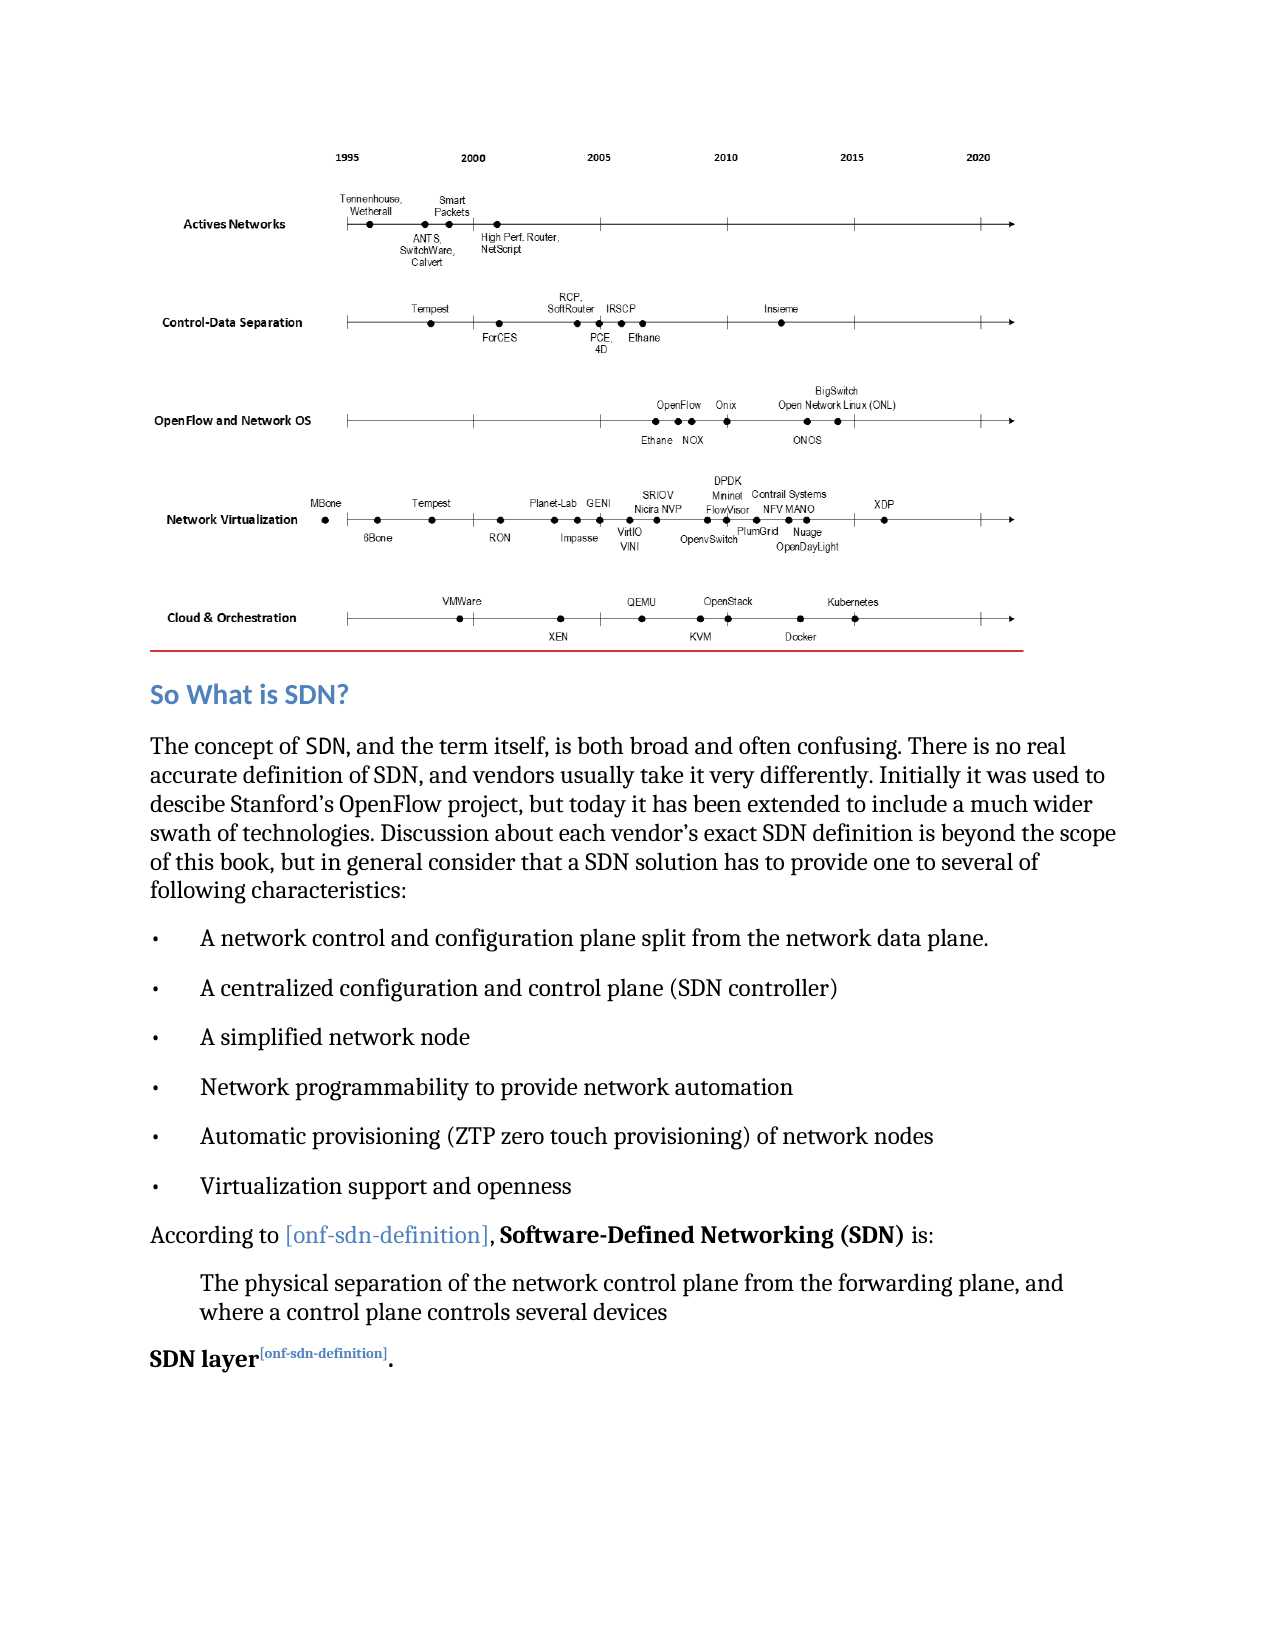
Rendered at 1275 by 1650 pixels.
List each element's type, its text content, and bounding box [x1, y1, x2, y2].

list Automatic provisioning (ZTP zero touch provisioning) of network nodes [150, 1122, 1125, 1151]
text The physical separation of the network control plane from the forwarding plane, and where a control plane controls several devices [200, 1269, 1075, 1326]
text According to [onf-sdn-definition], Software-Defined Networking (SDN) is: [150, 1221, 1125, 1250]
list A centralized configuration and control plane (SDN controller) [150, 973, 1125, 1002]
list A simplified network node [150, 1023, 1125, 1052]
list Virtualization support and openness [150, 1172, 1125, 1201]
list A network control and configuration plane split from the network data plane. [150, 924, 1125, 953]
subtitle So What is SDN? [150, 676, 1125, 711]
text SDN layer[onf-sdn-definition]. [150, 1345, 1125, 1374]
text The concept of SDN, and the term itself, is both broad and often confusing. There is no real accurate definition of SDN, and vendors usually take it very differently. Initially it was used to descibe Stanford’s OpenFlow project, but today it has been extended to include a much wider swath of technologies. Discussion about each vendor’s exact SDN definition is beyond the scope of this book, but in general consider that a SDN solution has to provide one to several of following characteristics: [150, 730, 1125, 905]
picture [150, 150, 1025, 655]
list Network programmability to provide network automation [150, 1073, 1125, 1101]
